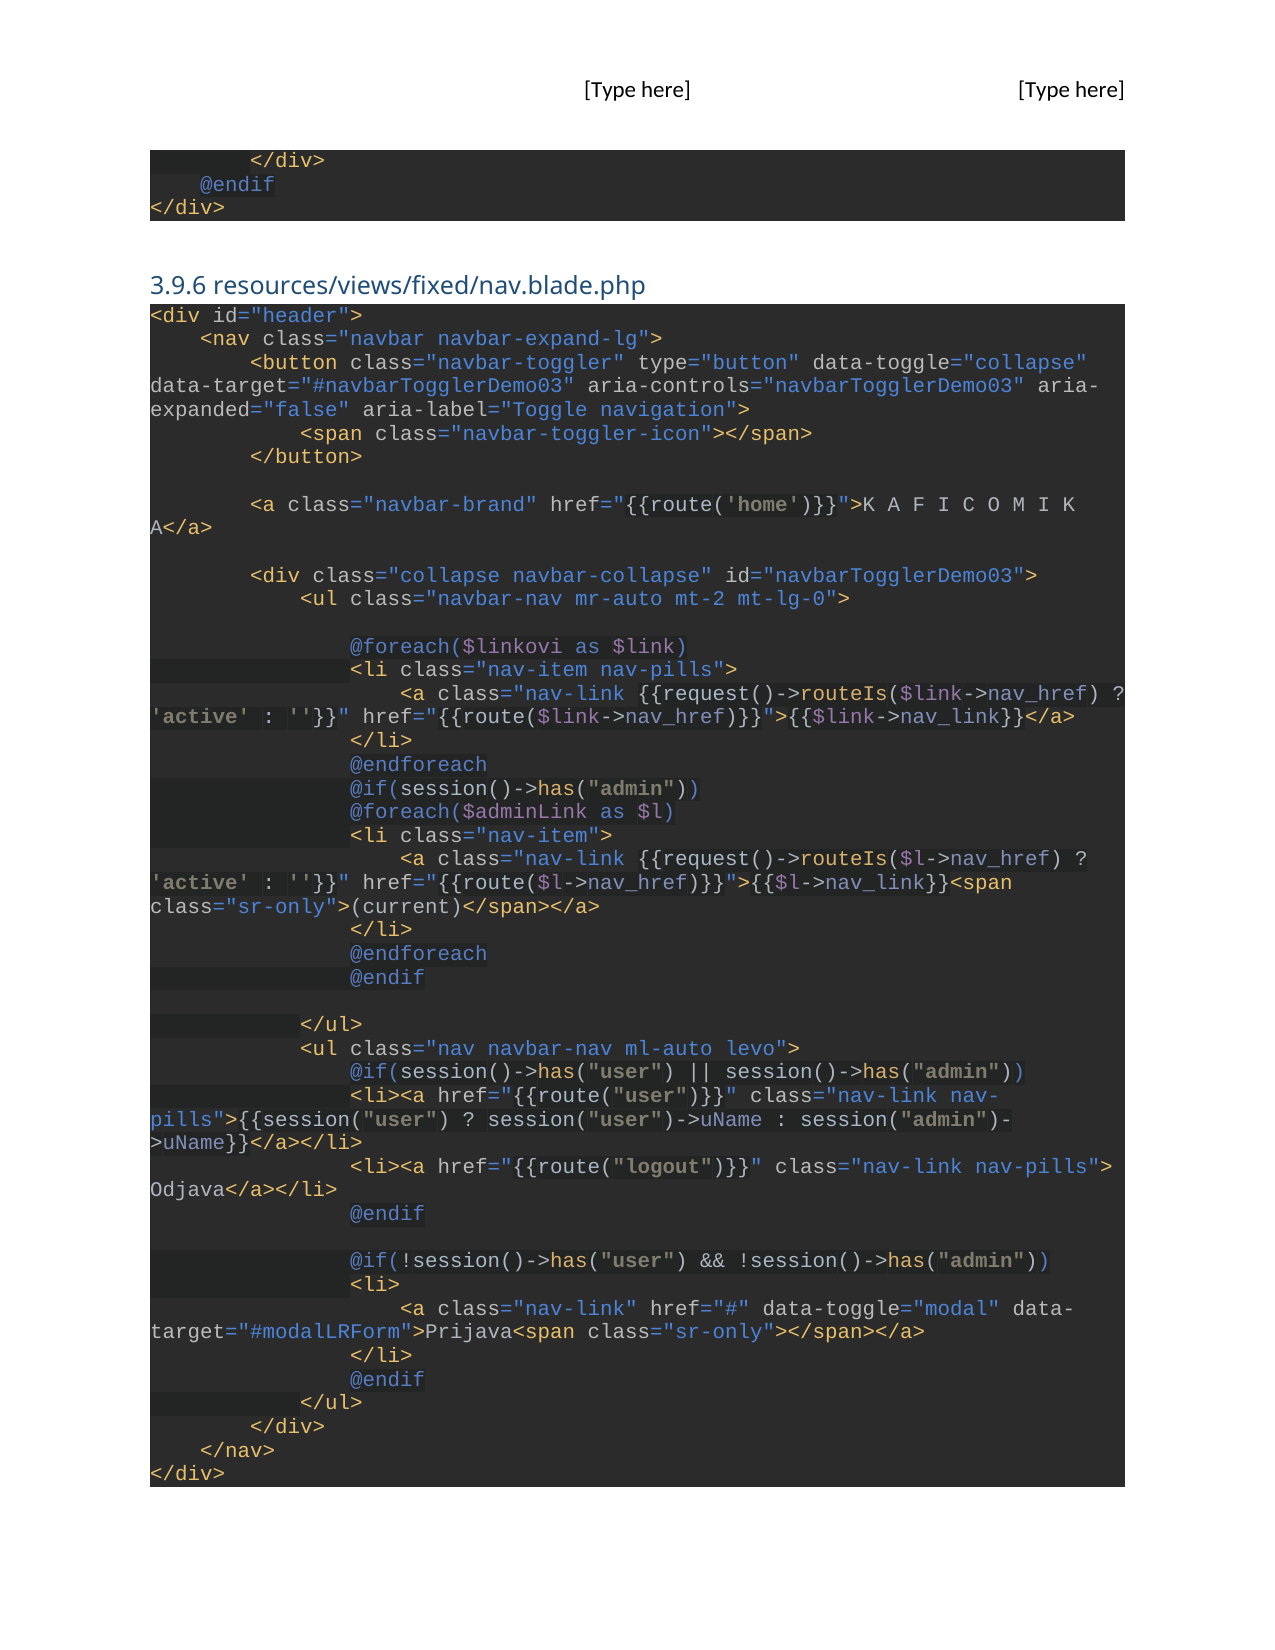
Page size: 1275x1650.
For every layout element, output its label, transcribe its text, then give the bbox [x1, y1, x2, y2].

subtitle 3.9.6 resources/views/fixed/nav.blade.php [150, 268, 1125, 302]
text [150, 150, 1125, 221]
text <div id="header"> <nav class="navbar navbar-expand-lg"> <button class="navbar-toggler" type="button" data-toggle="collapse" data-target="#navbarTogglerDemo03" aria-controls="navbarTogglerDemo03" aria-expanded="false" aria-label="Toggle navigation"> <span class="navbar-toggler-icon"></span> </button> <a class="navbar-brand" href="{{route('home')}}">K A F I C O M I K A</a> <div class="collapse navbar-collapse" id="navbarTogglerDemo03"> <ul class="navbar-nav mr-auto mt-2 mt-lg-0"> @foreach($linkovi as $link) <li class="nav-item nav-pills"> <a class="nav-link {{request()->routeIs($link->nav_href) ? 'active' : ''}}" href="{{route($link->nav_href)}}">{{$link->nav_link}}</a> </li> @endforeach @if(session()->has("admin")) @foreach($adminLink as $l) <li class="nav-item"> <a class="nav-link {{request()->routeIs($l->nav_href) ? 'active' : ''}}" href="{{route($l->nav_href)}}">{{$l->nav_link}}<span class="sr-only">(current)</span></a> </li> @endforeach @endif </ul> <ul class="nav navbar-nav ml-auto levo"> @if(session()->has("user") || session()->has("admin")) <li><a href="{{route("user")}}" class="nav-link nav-pills">{{session("user") ? session("user")->uName : session("admin")->uName}}</a></li> <li><a href="{{route("logout")}}" class="nav-link nav-pills"> Odjava</a></li> @endif @if(!session()->has("user") && !session()->has("admin")) <li> <a class="nav-link" href="#" data-toggle="modal" data-target="#modalLRForm">Prijava<span class="sr-only"></span></a> </li> @endif </ul> </div> </nav> </div> [150, 304, 1125, 1487]
